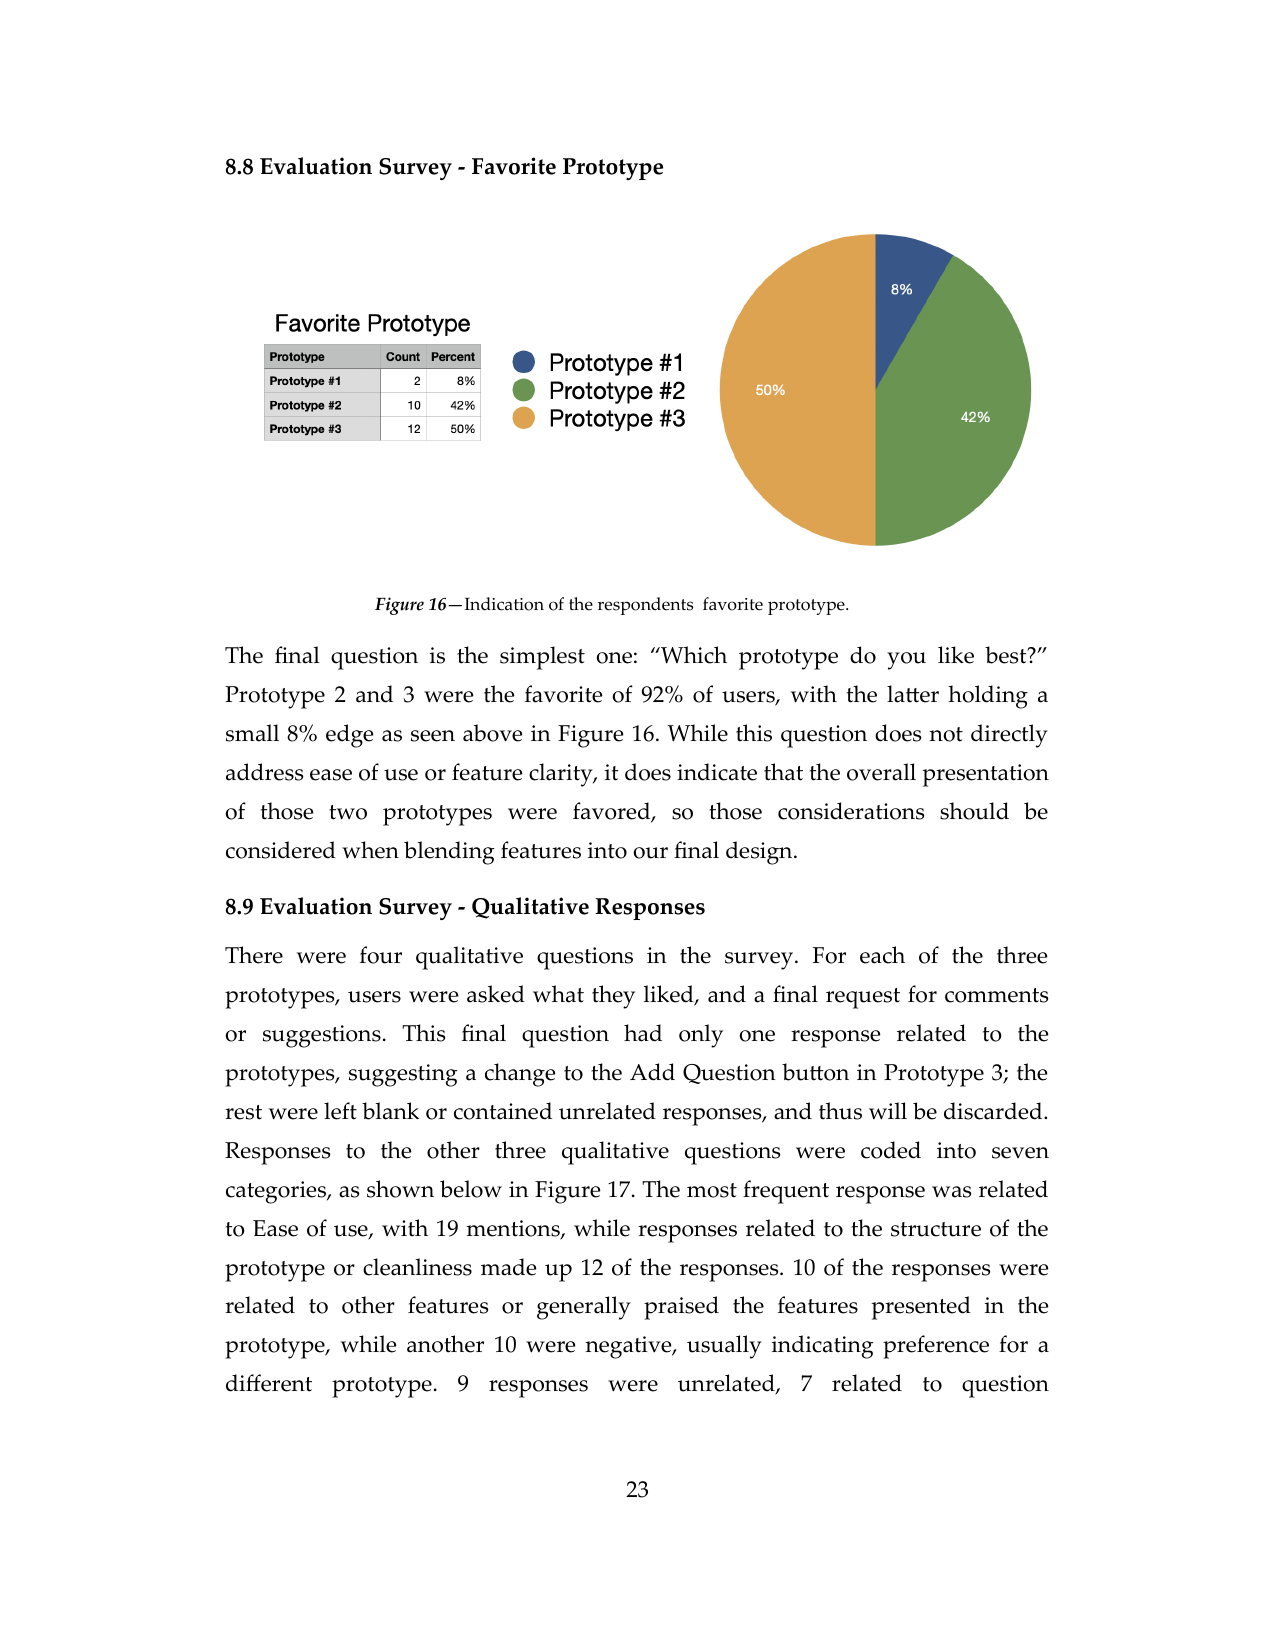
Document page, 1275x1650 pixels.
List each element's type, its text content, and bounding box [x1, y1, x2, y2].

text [225, 939, 1050, 1398]
text Figure 16—Indication of the respondents favorite prototype. [375, 591, 900, 615]
subtitle 8.8 Evaluation Survey - Favorite Prototype [225, 150, 1050, 181]
picture [225, 198, 1050, 566]
text The final question is the simplest one: “Which prototype do you like best?” Prototype 2 and 3 were the favorite of 92% of users, with the latter holding a small 8% edge as seen above in Figure 16. While this question does not directly address ease of use or feature clarity, it does indicate that the overall presentation of those two prototypes were favored, so those considerations should be considered when blending features into our final design. [225, 639, 1050, 864]
subtitle 8.9 Evaluation Survey - Qualitative Responses [225, 890, 1050, 921]
